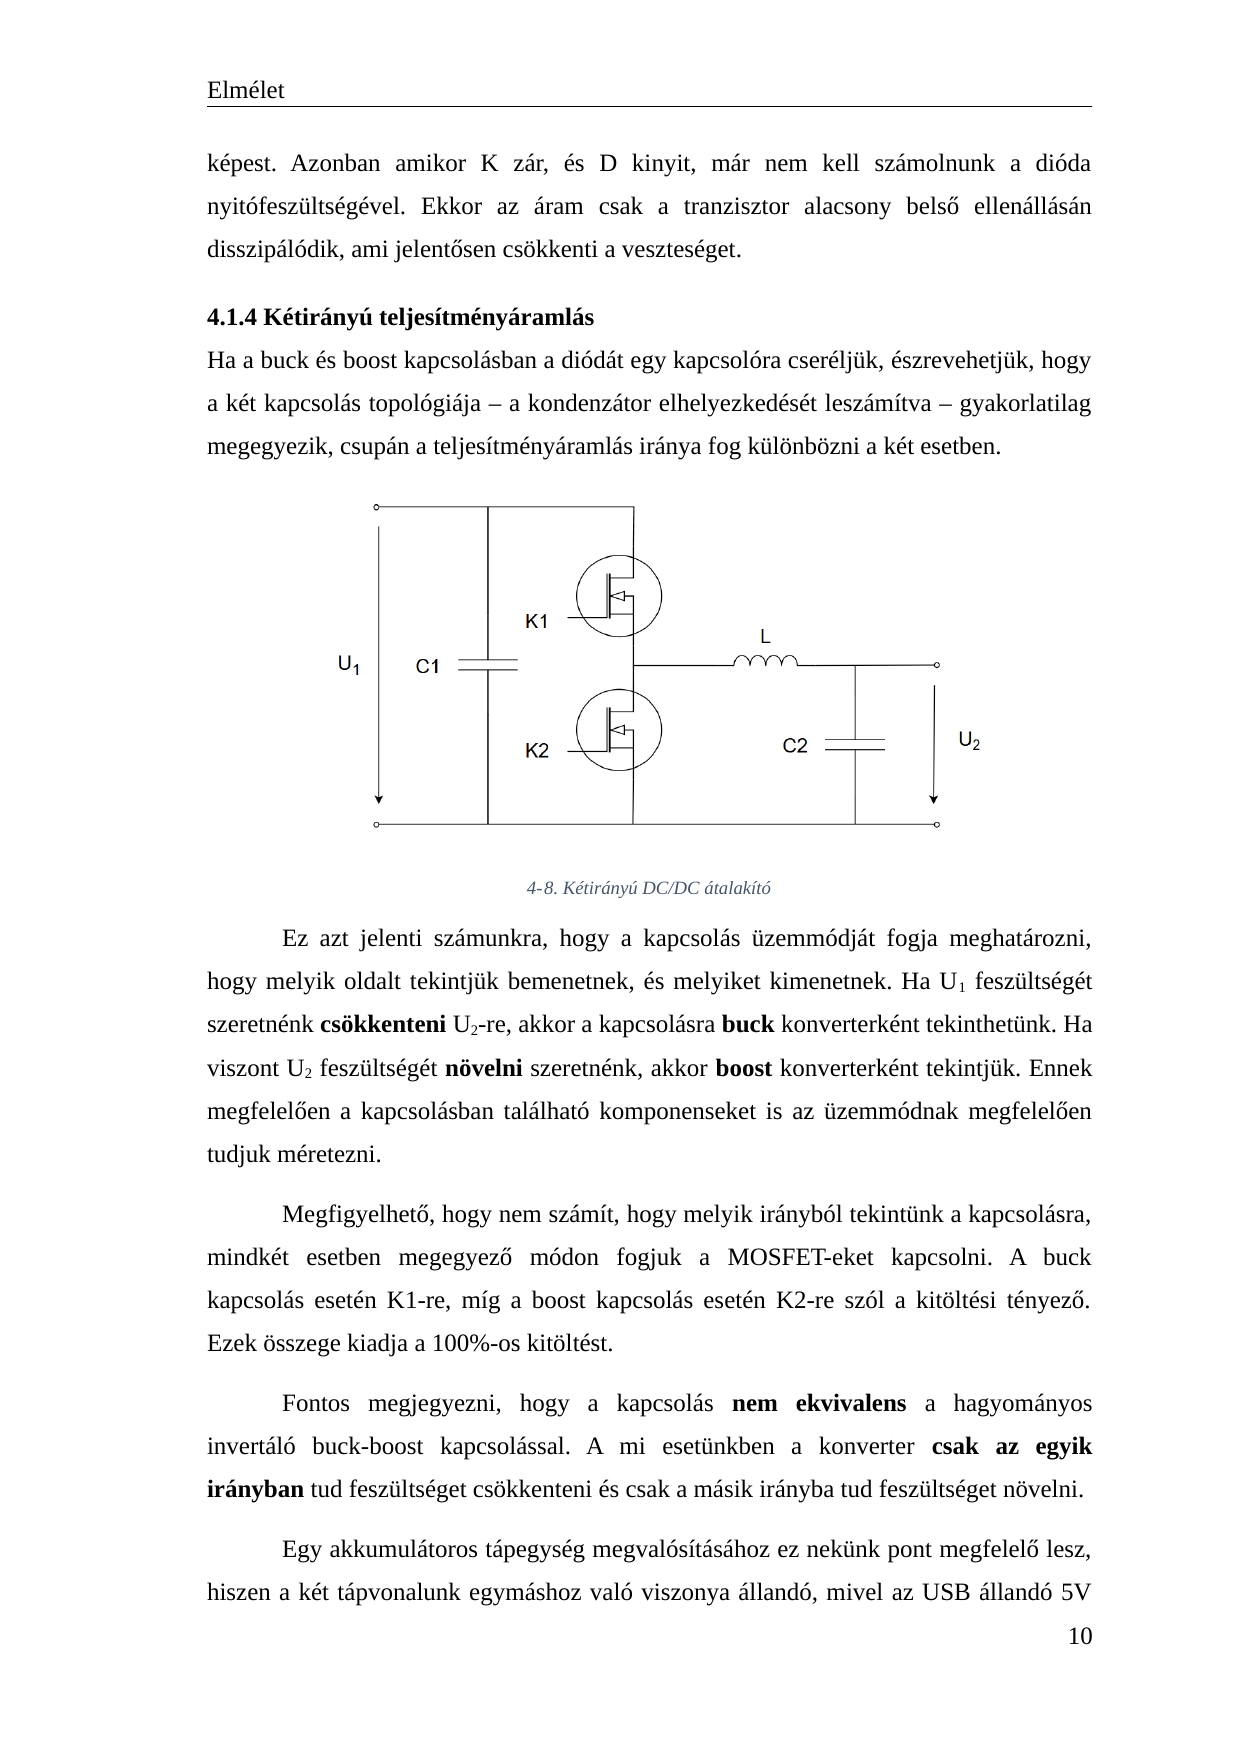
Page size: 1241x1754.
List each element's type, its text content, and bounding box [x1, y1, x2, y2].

text Fontos megjegyezni, hogy a kapcsolás nem ekvivalens a hagyományos invertáló buck-boost kapcsolással. A mi esetünkben a konverter csak az egyik irányban tud feszültséget csökkenteni és csak a másik irányba tud feszültséget növelni. [207, 1388, 1092, 1503]
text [207, 1534, 1092, 1606]
text Ha a buck és boost kapcsolásban a diódát egy kapcsolóra cseréljük, észrevehetjük, hogy a két kapcsolás topológiája – a kondenzátor elhelyezkedését leszámítva – gyakorlatilag megegyezik, csupán a teljesítményáramlás iránya fog különbözni a két esetben. [207, 345, 1092, 460]
subtitle Kétirányú teljesítményáramlás [207, 302, 1092, 331]
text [207, 148, 1092, 263]
text Megfigyelhető, hogy nem számít, hogy melyik irányból tekintünk a kapcsolásra, mindkét esetben megegyező módon fogjuk a MOSFET-eket kapcsolni. A buck kapcsolás esetén K1-re, míg a boost kapcsolás esetén K2-re szól a kitöltési tényező. Ezek összege kiadja a 100%-os kitöltést. [207, 1199, 1092, 1357]
text 4-8. Kétirányú DC/DC átalakító [207, 877, 1092, 898]
picture [306, 491, 994, 846]
text Ez azt jelenti számunkra, hogy a kapcsolás üzemmódját fogja meghatározni, hogy melyik oldalt tekintjük bemenetnek, és melyiket kimenetnek. Ha U1 feszültségét szeretnénk csökkenteni U2-re, akkor a kapcsolásra buck konverterként tekinthetünk. Ha viszont U2 feszültségét növelni szeretnénk, akkor boost konverterként tekintjük. Ennek megfelelően a kapcsolásban található komponenseket is az üzemmódnak megfelelően tudjuk méretezni. [207, 923, 1092, 1168]
